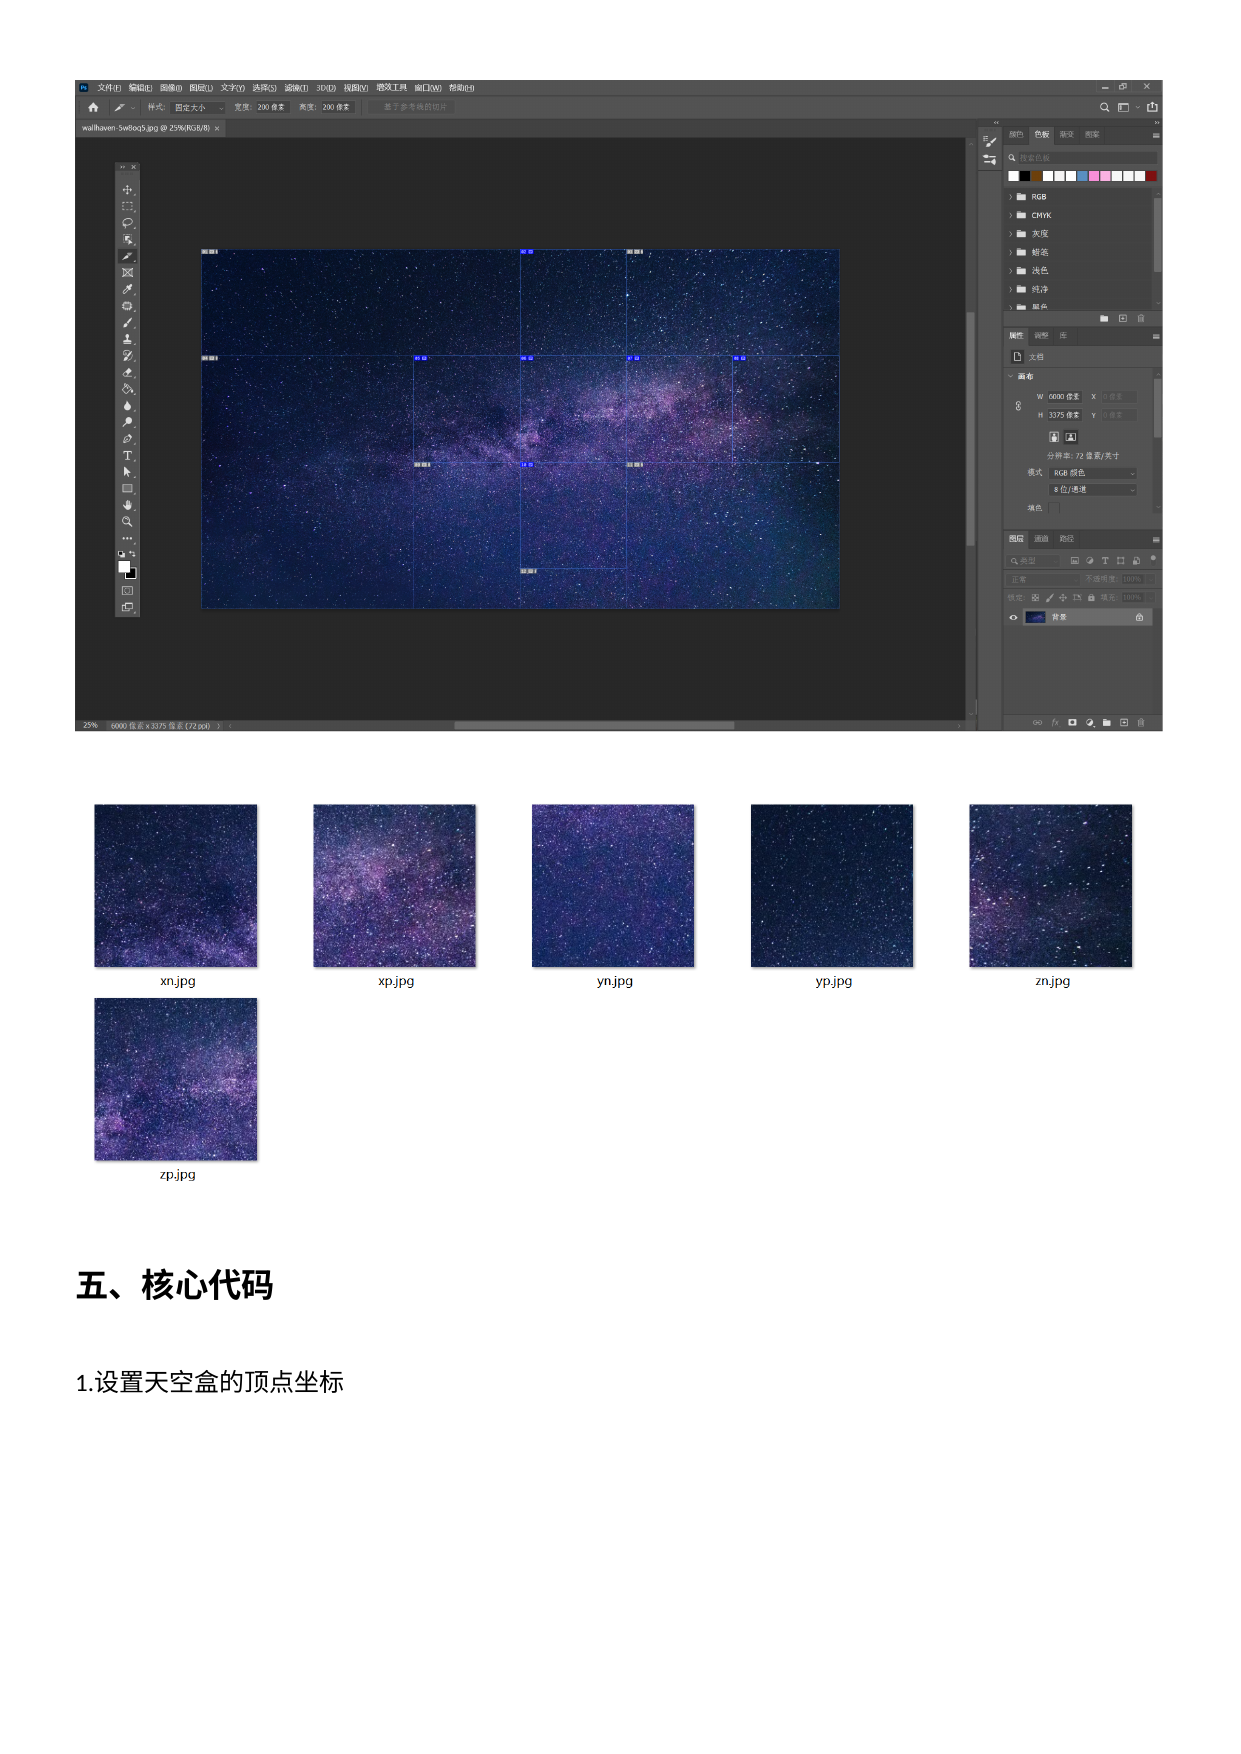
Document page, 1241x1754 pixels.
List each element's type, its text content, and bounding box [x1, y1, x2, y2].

picture [75, 795, 1160, 1211]
picture [75, 80, 1163, 732]
list 五、核心代码 [75, 1251, 1165, 1316]
list 1.设置天空盒的顶点坐标 [75, 1348, 1165, 1413]
